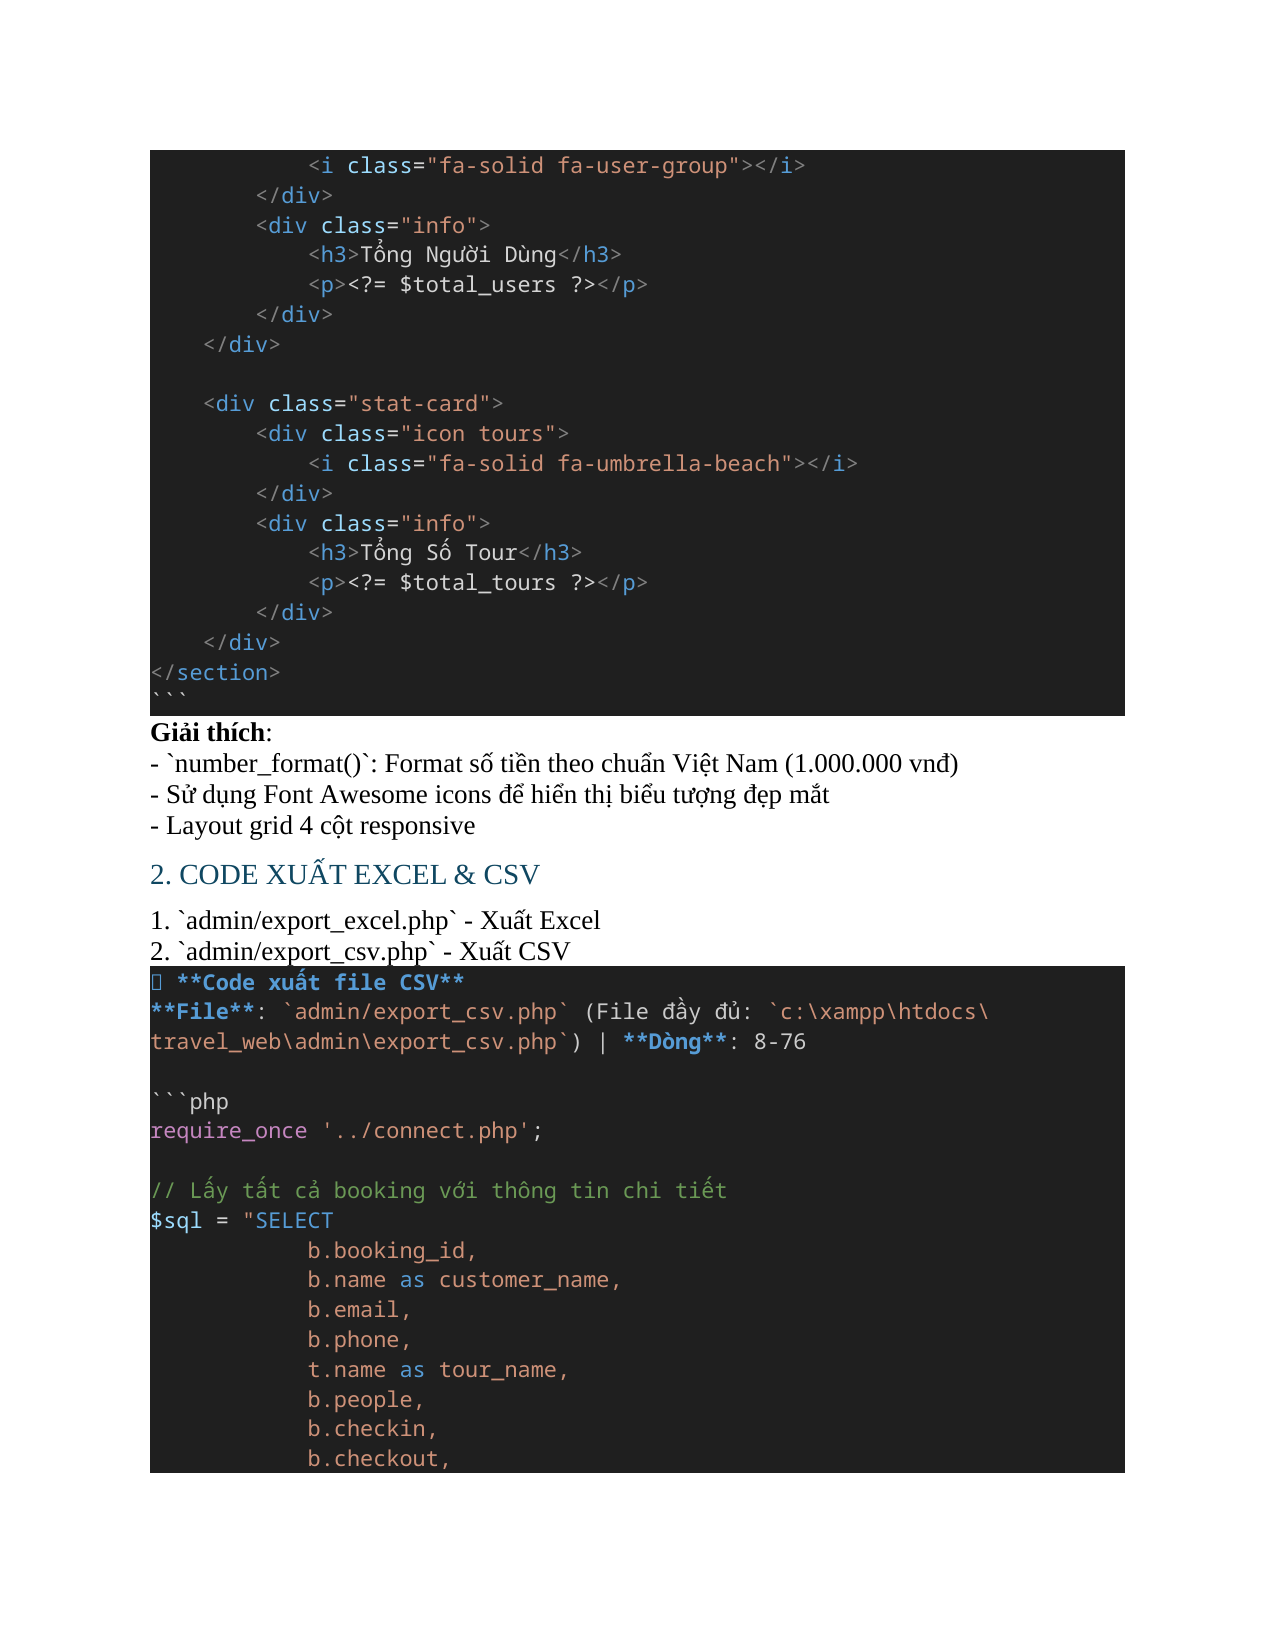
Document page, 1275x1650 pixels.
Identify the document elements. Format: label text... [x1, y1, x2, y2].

text b.people, [150, 1383, 1125, 1413]
text <h3>Tổng Người Dùng</h3> [150, 239, 1125, 269]
text </div> [150, 597, 1125, 627]
text </div> [150, 627, 1125, 656]
text Giải thích: [150, 716, 1125, 747]
text 1. `admin/export_excel.php` - Xuất Excel [150, 904, 1125, 935]
text b.phone, [150, 1324, 1125, 1354]
text ``` [150, 686, 1125, 716]
text </div> [150, 478, 1125, 507]
text - `number_format()`: Format số tiền theo chuẩn Việt Nam (1.000.000 vnđ) [150, 747, 1125, 778]
text </div> [150, 329, 1125, 358]
text <h3>Tổng Số Tour</h3> [150, 537, 1125, 567]
text b.name as customer_name, [150, 1264, 1125, 1294]
text b.email, [150, 1294, 1125, 1324]
text 2. `admin/export_csv.php` - Xuất CSV [150, 935, 1125, 966]
text $sql = "SELECT [150, 1205, 1125, 1234]
text <i class="fa-solid fa-umbrella-beach"></i> [150, 448, 1125, 478]
text - Layout grid 4 cột responsive [150, 809, 1125, 841]
text <i class="fa-solid fa-user-group"></i> [150, 150, 1125, 180]
text t.name as tour_name, [150, 1354, 1125, 1383]
text b.checkout, [150, 1443, 1125, 1473]
text b.checkin, [150, 1413, 1125, 1443]
text </div> [150, 299, 1125, 329]
text <p><?= $total_users ?></p> [150, 269, 1125, 299]
text </div> [150, 180, 1125, 209]
text - Sử dụng Font Awesome icons để hiển thị biểu tượng đẹp mắt [150, 778, 1125, 809]
text </section> [150, 656, 1125, 686]
text <div class="stat-card"> [150, 388, 1125, 418]
text b.booking_id, [150, 1234, 1125, 1264]
text <div class="info"> [150, 507, 1125, 537]
text <p><?= $total_tours ?></p> [150, 567, 1125, 597]
text ```php [150, 1086, 1125, 1115]
text <div class="icon tours"> [150, 418, 1125, 448]
subtitle 2. CODE XUẤT EXCEL & CSV [150, 857, 1125, 891]
text <div class="info"> [150, 209, 1125, 239]
text require_once '../connect.php'; [150, 1115, 1125, 1145]
text // Lấy tất cả booking với thông tin chi tiết [150, 1175, 1125, 1205]
text **File**: `admin/export_csv.php` (File đầy đủ: `c:\xampp\htdocs\travel_web\admin\export_csv.php`) | **Dòng**: 8-76 [150, 996, 1125, 1056]
text 📝 **Code xuất file CSV** [150, 966, 1125, 996]
